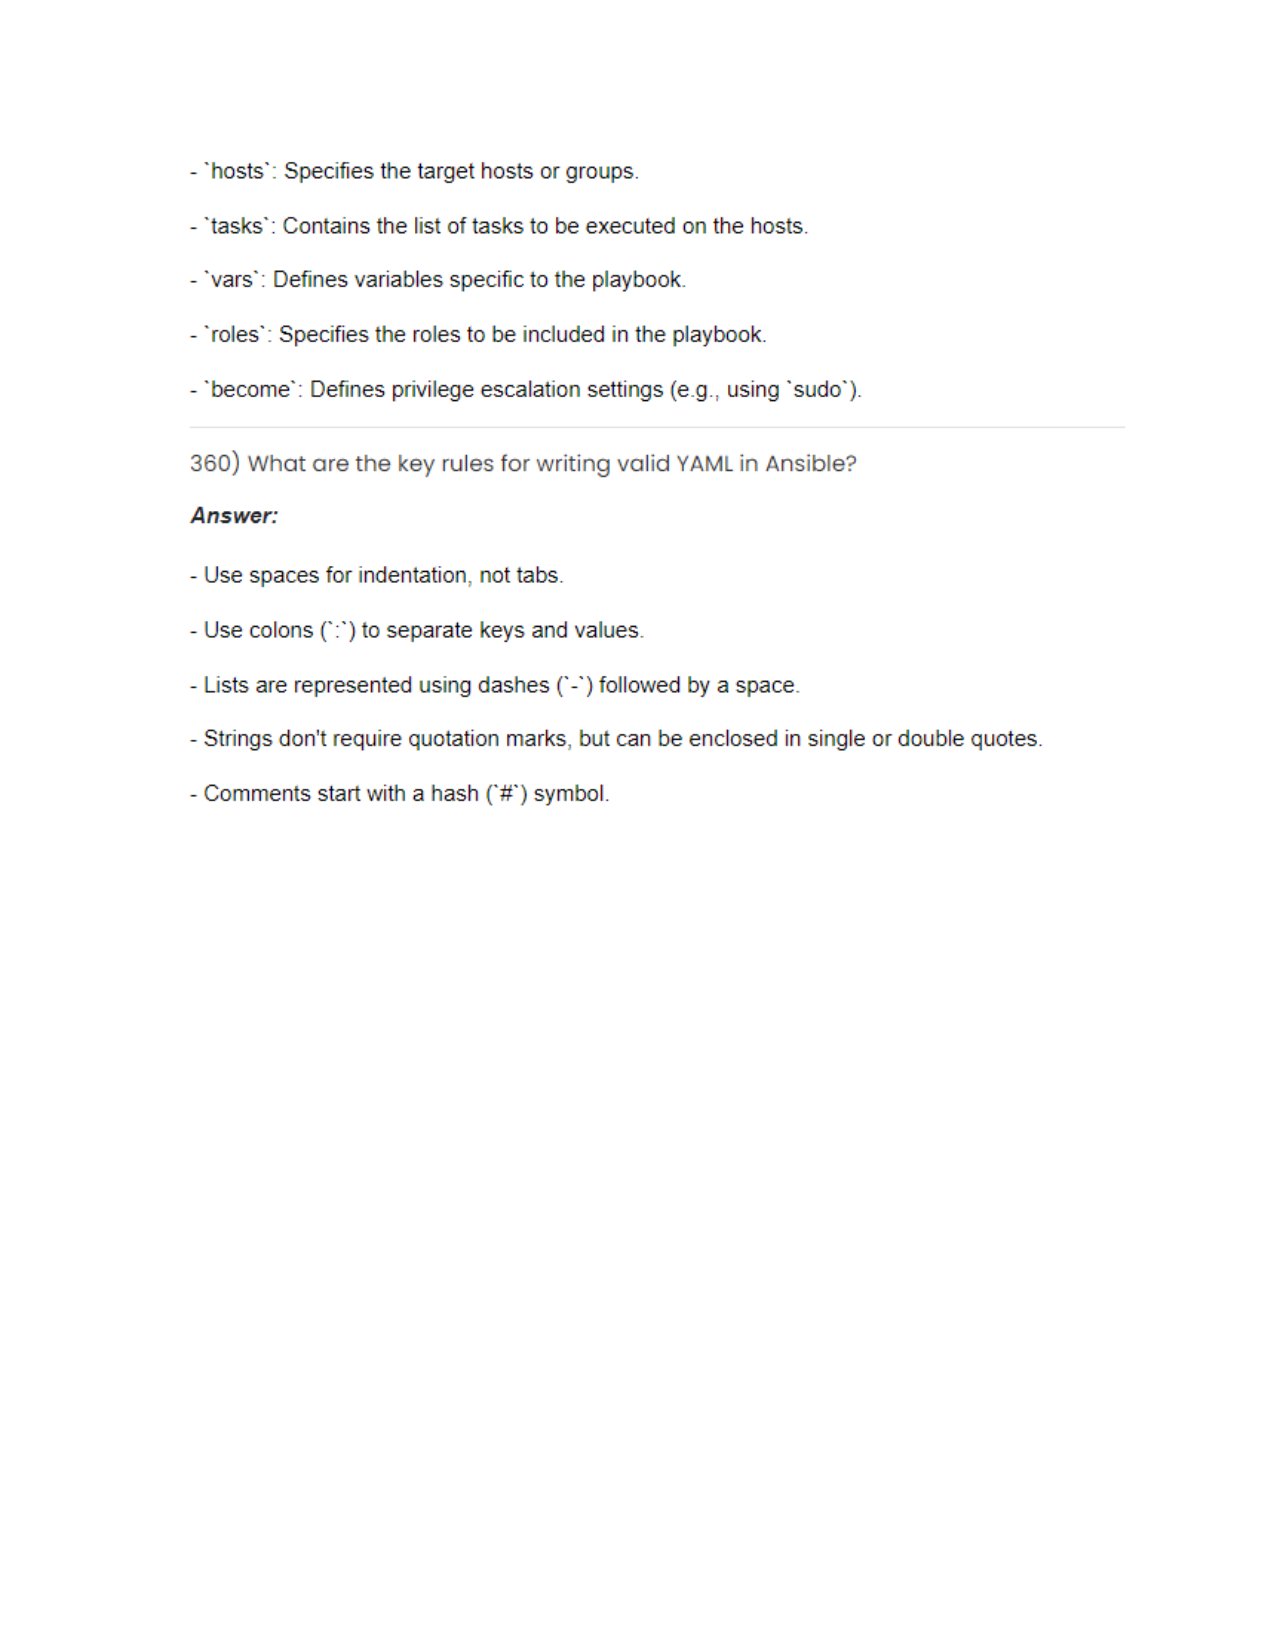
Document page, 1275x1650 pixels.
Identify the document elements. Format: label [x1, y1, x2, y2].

picture [150, 150, 1125, 822]
